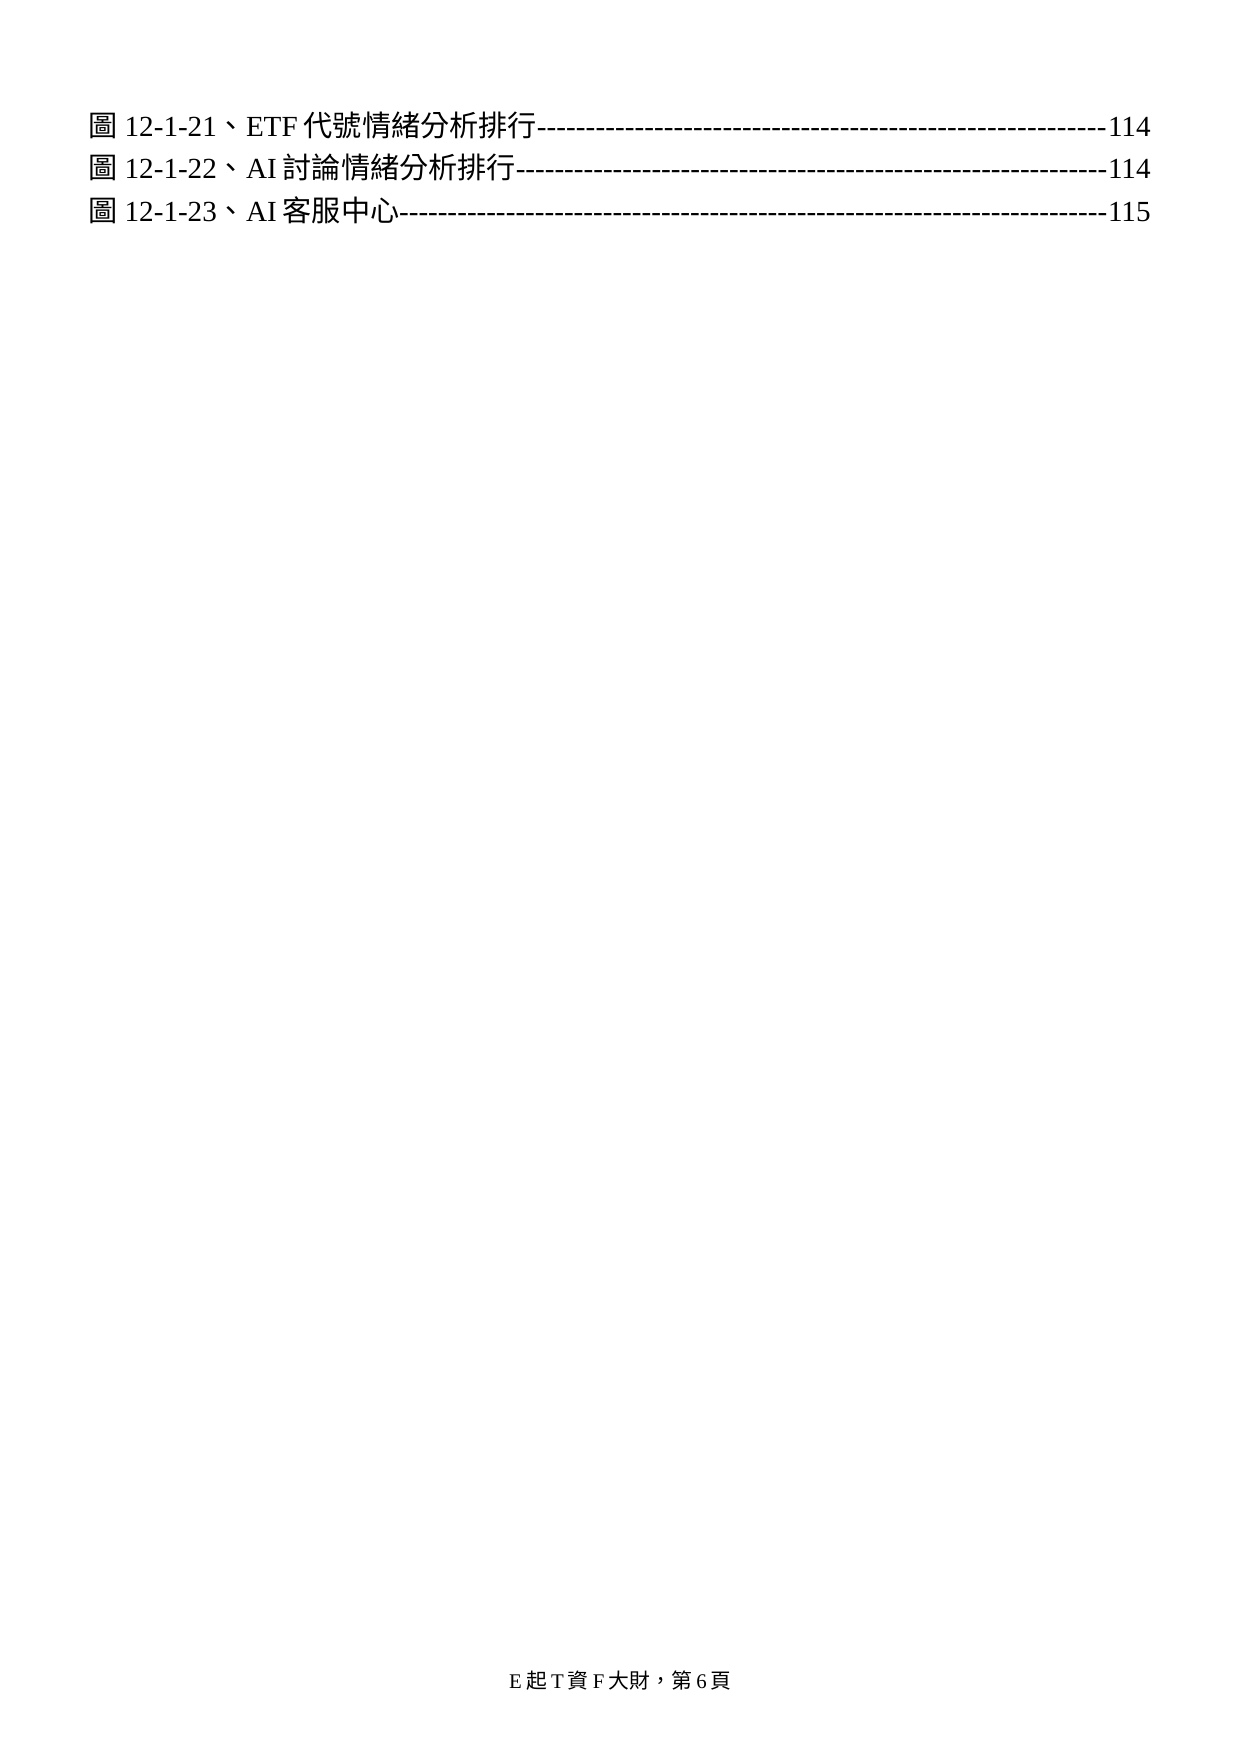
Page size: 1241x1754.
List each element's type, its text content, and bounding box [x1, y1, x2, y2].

text 圖 12-1-21、ETF代號情緒分析排行 114 [89, 103, 1152, 145]
text 圖 12-1-23、AI客服中心 115 [89, 187, 1152, 229]
text 圖 12-1-22、AI討論情緒分析排行 114 [89, 145, 1152, 187]
